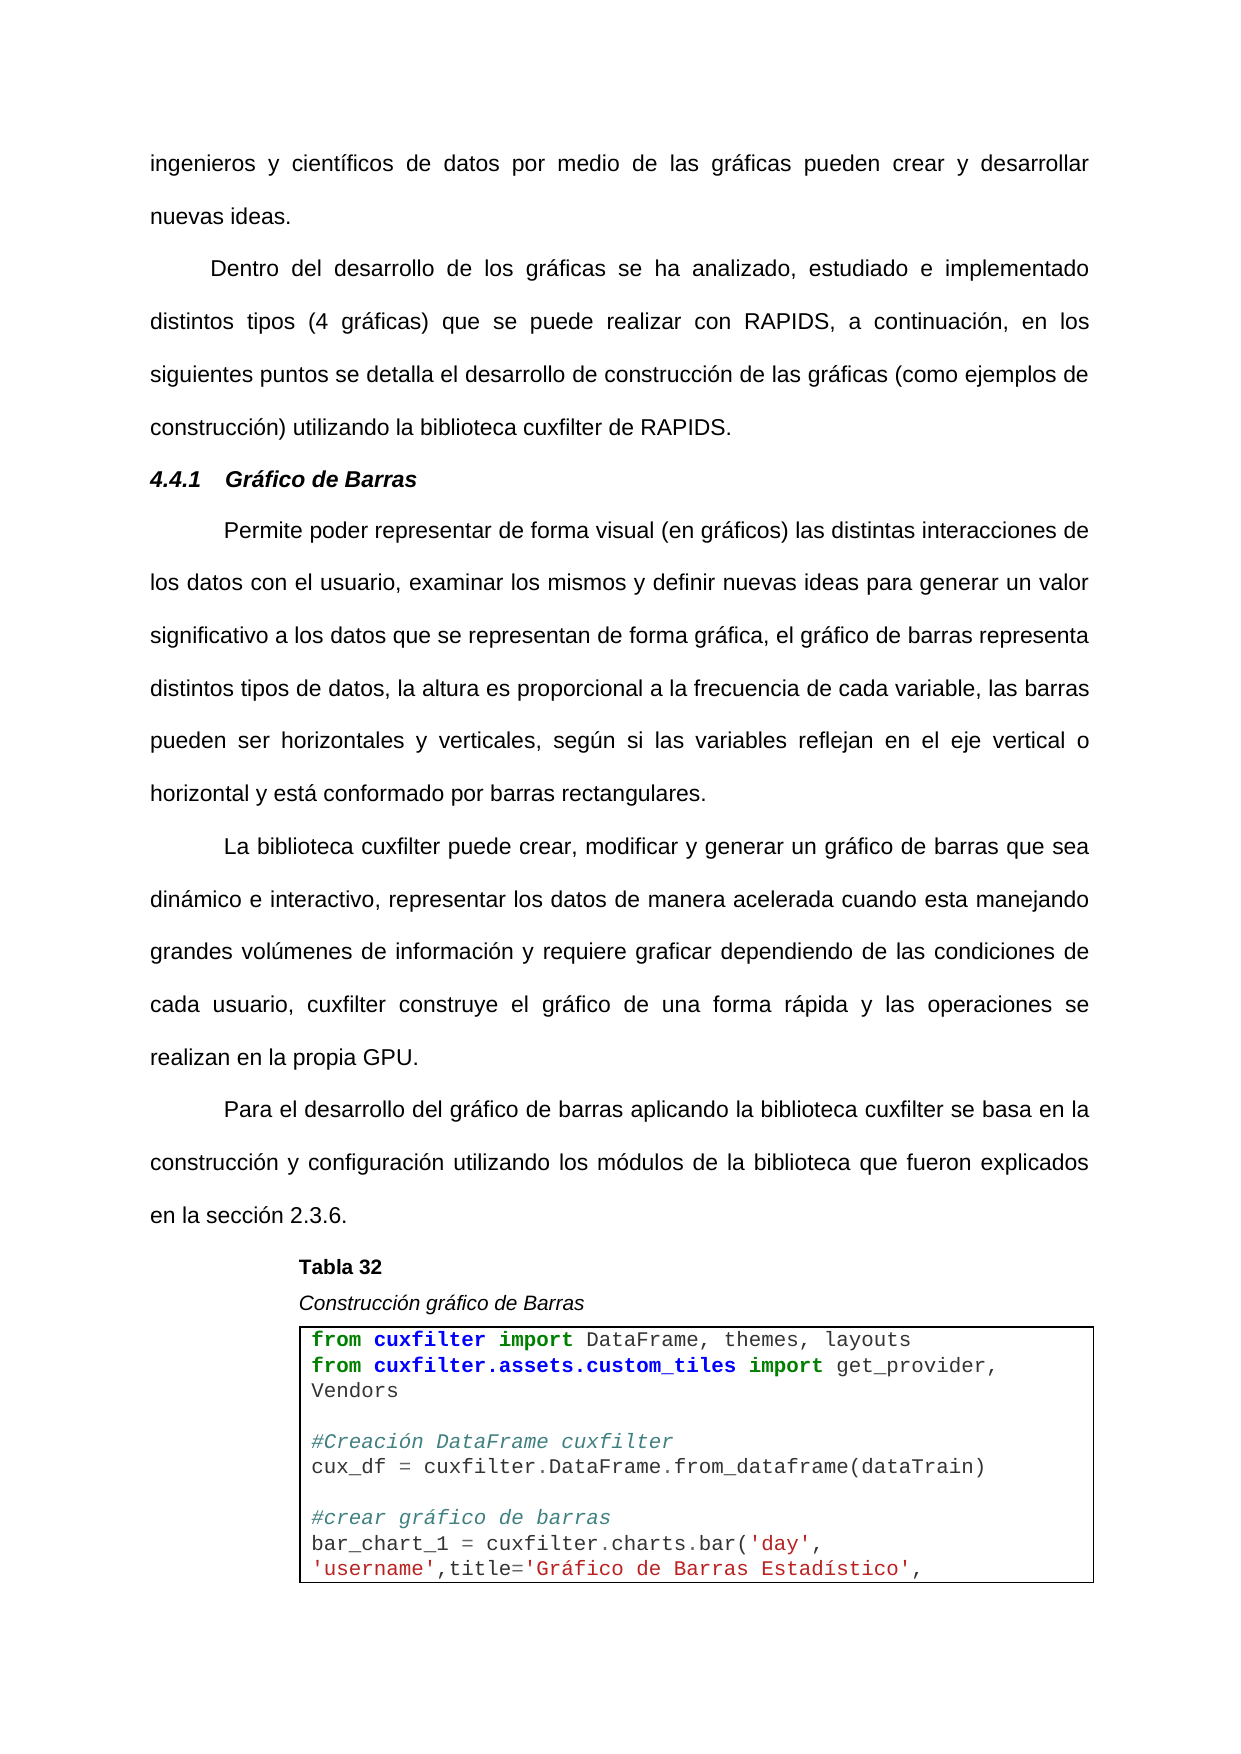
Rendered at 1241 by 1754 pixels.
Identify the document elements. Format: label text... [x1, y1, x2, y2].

text Permite poder representar de forma visual (en gráficos) las distintas interacciones de los datos con el usuario, examinar los mismos y definir nuevas ideas para generar un valor significativo a los datos que se representan de forma gráfica, el gráfico de barras representa distintos tipos de datos, la altura es proporcional a la frecuencia de cada variable, las barras pueden ser horizontales y verticales, según si las variables reflejan en el eje vertical o horizontal y está conformado por barras rectangulares. [150, 517, 1090, 806]
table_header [301, 1328, 1093, 1582]
text Dentro del desarrollo de los gráficas se ha analizado, estudiado e implementado distintos tipos (4 gráficas) que se puede realizar con RAPIDS, a continuación, en los siguientes puntos se detalla el desarrollo de construcción de las gráficas (como ejemplos de construcción) utilizando la biblioteca cuxfilter de RAPIDS. [150, 255, 1090, 440]
list Tabla 32 [299, 1254, 925, 1278]
text La biblioteca cuxfilter puede crear, modificar y generar un gráfico de barras que sea dinámico e interactivo, representar los datos de manera acelerada cuando esta manejando grandes volúmenes de información y requiere graficar dependiendo de las condiciones de cada usuario, cuxfilter construye el gráfico de una forma rápida y las operaciones se realizan en la propia GPU. [150, 833, 1090, 1070]
text Construcción gráfico de Barras [299, 1290, 1090, 1314]
subtitle Gráfico de Barras [150, 466, 1090, 493]
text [150, 150, 1090, 229]
text Para el desarrollo del gráfico de barras aplicando la biblioteca cuxfilter se basa en la construcción y configuración utilizando los módulos de la biblioteca que fueron explicados en la sección 2.3.6. [150, 1096, 1090, 1228]
